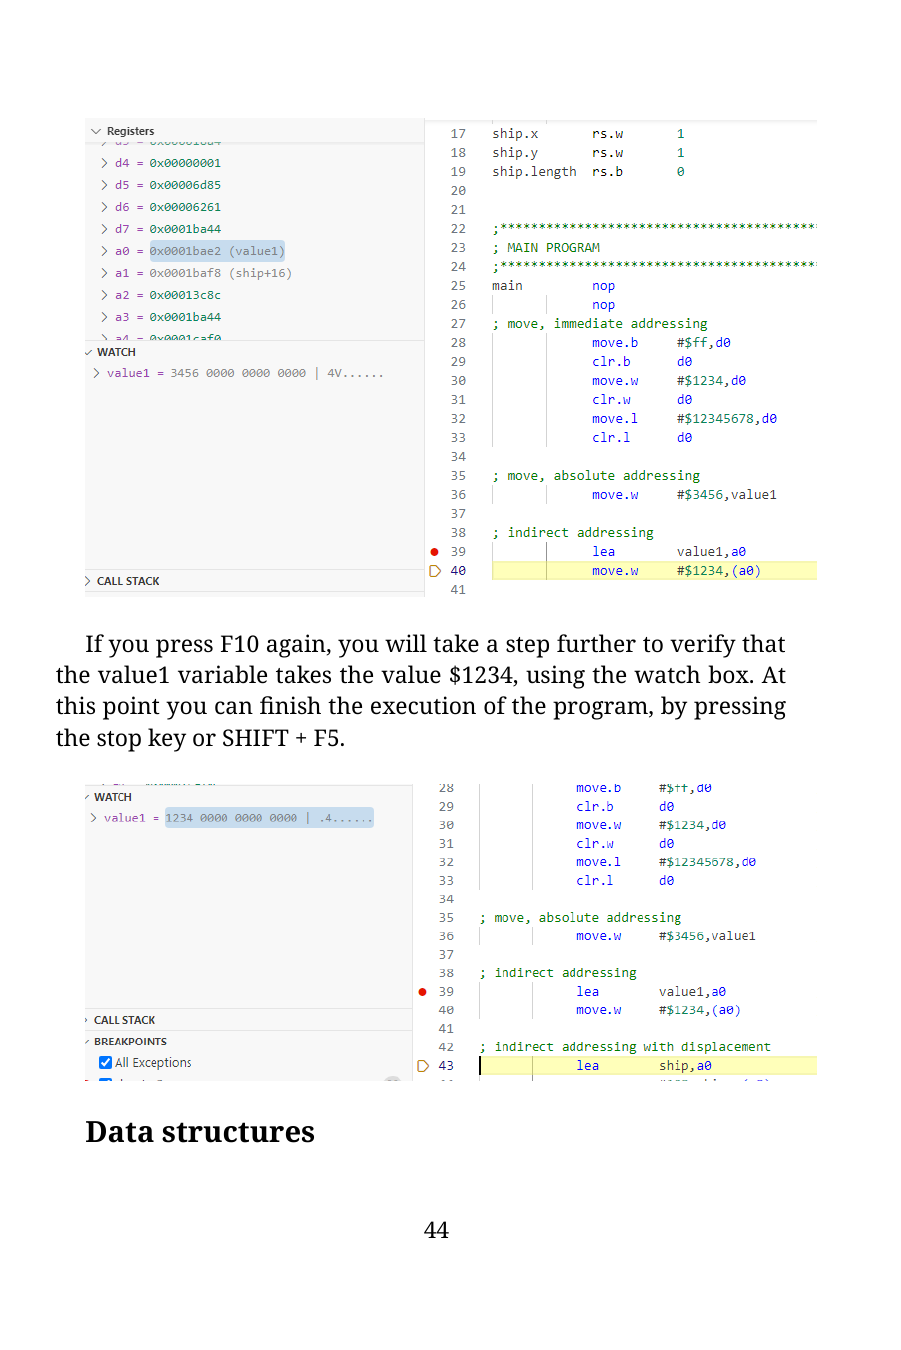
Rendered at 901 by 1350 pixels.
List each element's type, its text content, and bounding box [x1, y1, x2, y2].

picture [85, 118, 817, 597]
picture [85, 784, 817, 1081]
text If you press F10 again, you will take a step further to verify that the value1 variable takes the value $1234, using the watch box. At this point you can finish the execution of the program, by pressing the stop key or SHIFT + F5. [56, 628, 787, 753]
subtitle Data structures [56, 1112, 787, 1151]
